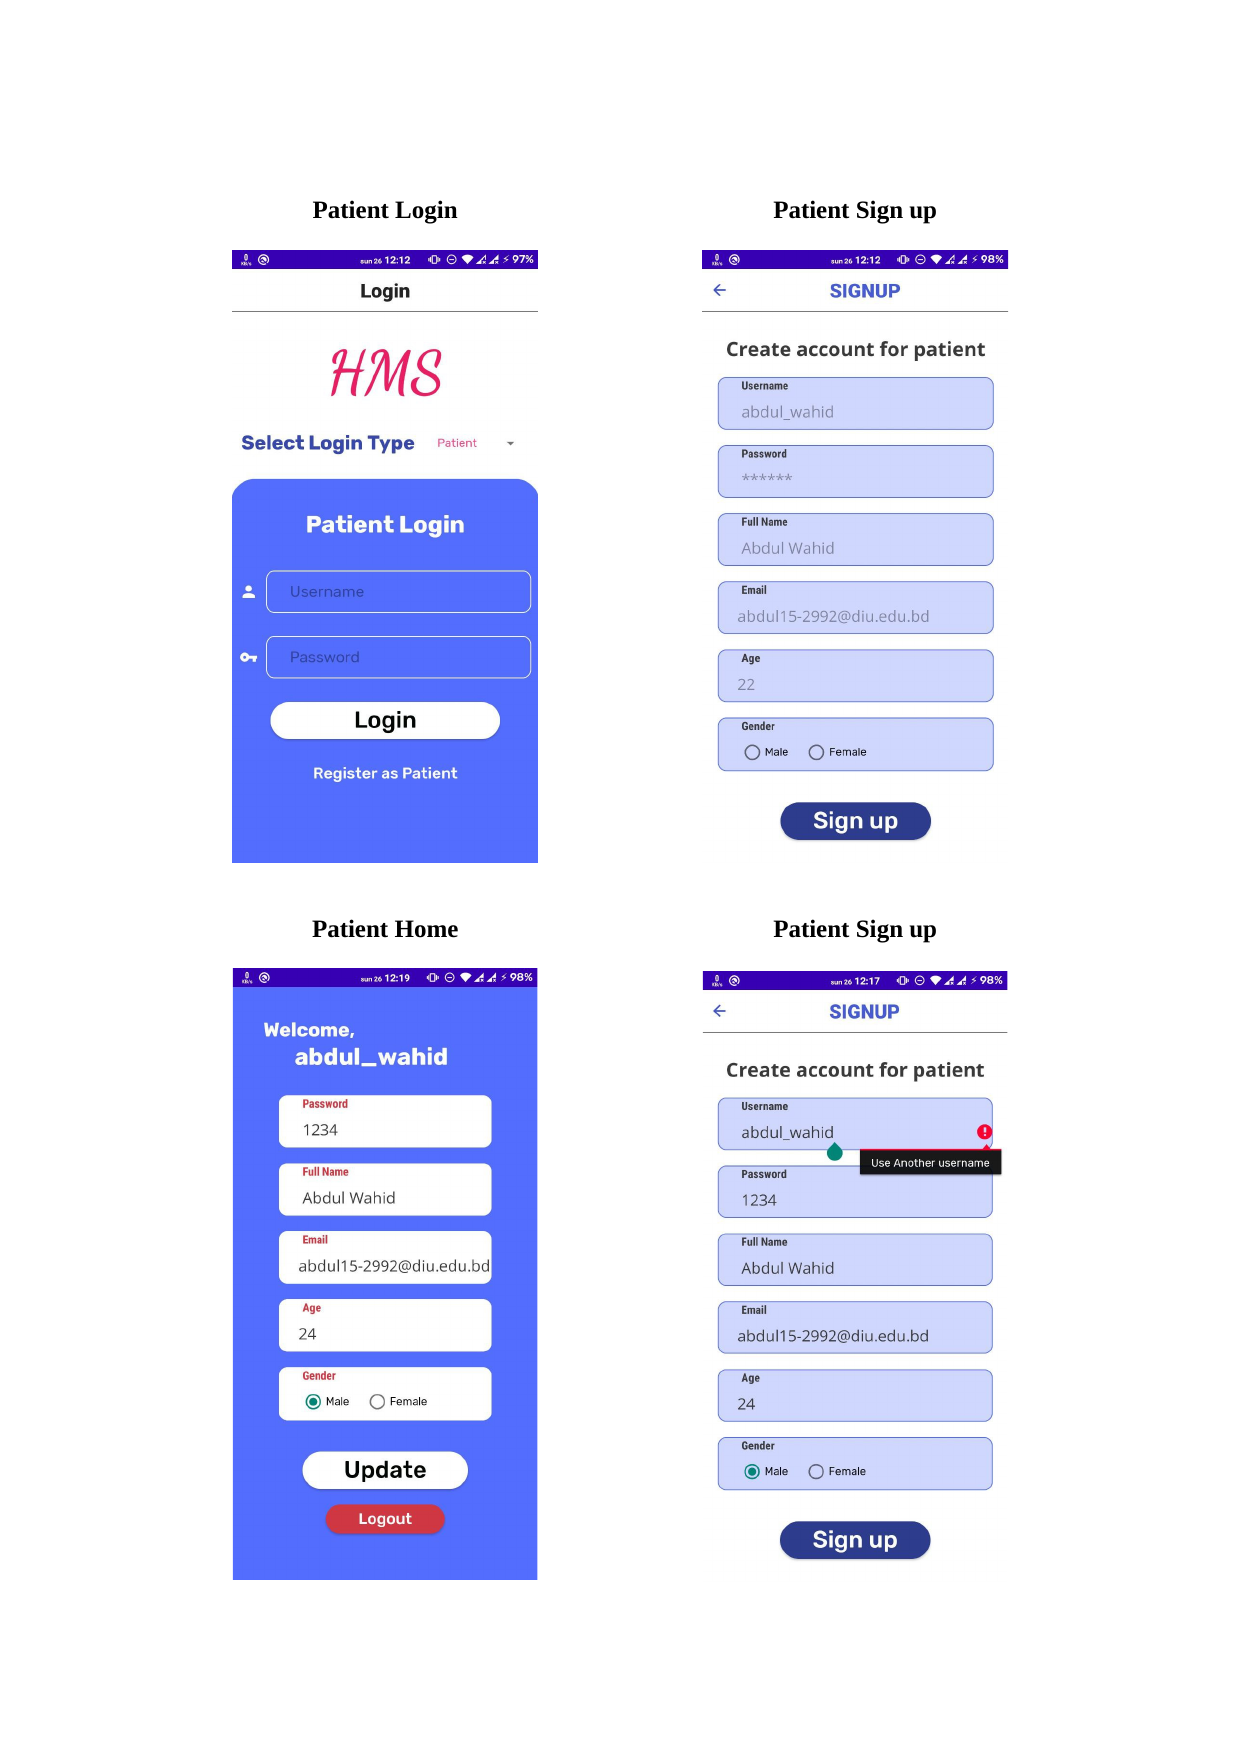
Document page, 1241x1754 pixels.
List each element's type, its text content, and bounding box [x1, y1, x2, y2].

table_cell Patient Home [150, 885, 620, 1582]
table_header Patient Login [150, 195, 620, 885]
picture [702, 971, 1008, 1582]
table_cell Patient Sign up [620, 885, 1090, 1582]
picture [232, 968, 538, 1580]
table_header Patient Sign up [620, 195, 1090, 885]
picture [232, 250, 538, 863]
picture [702, 250, 1009, 863]
